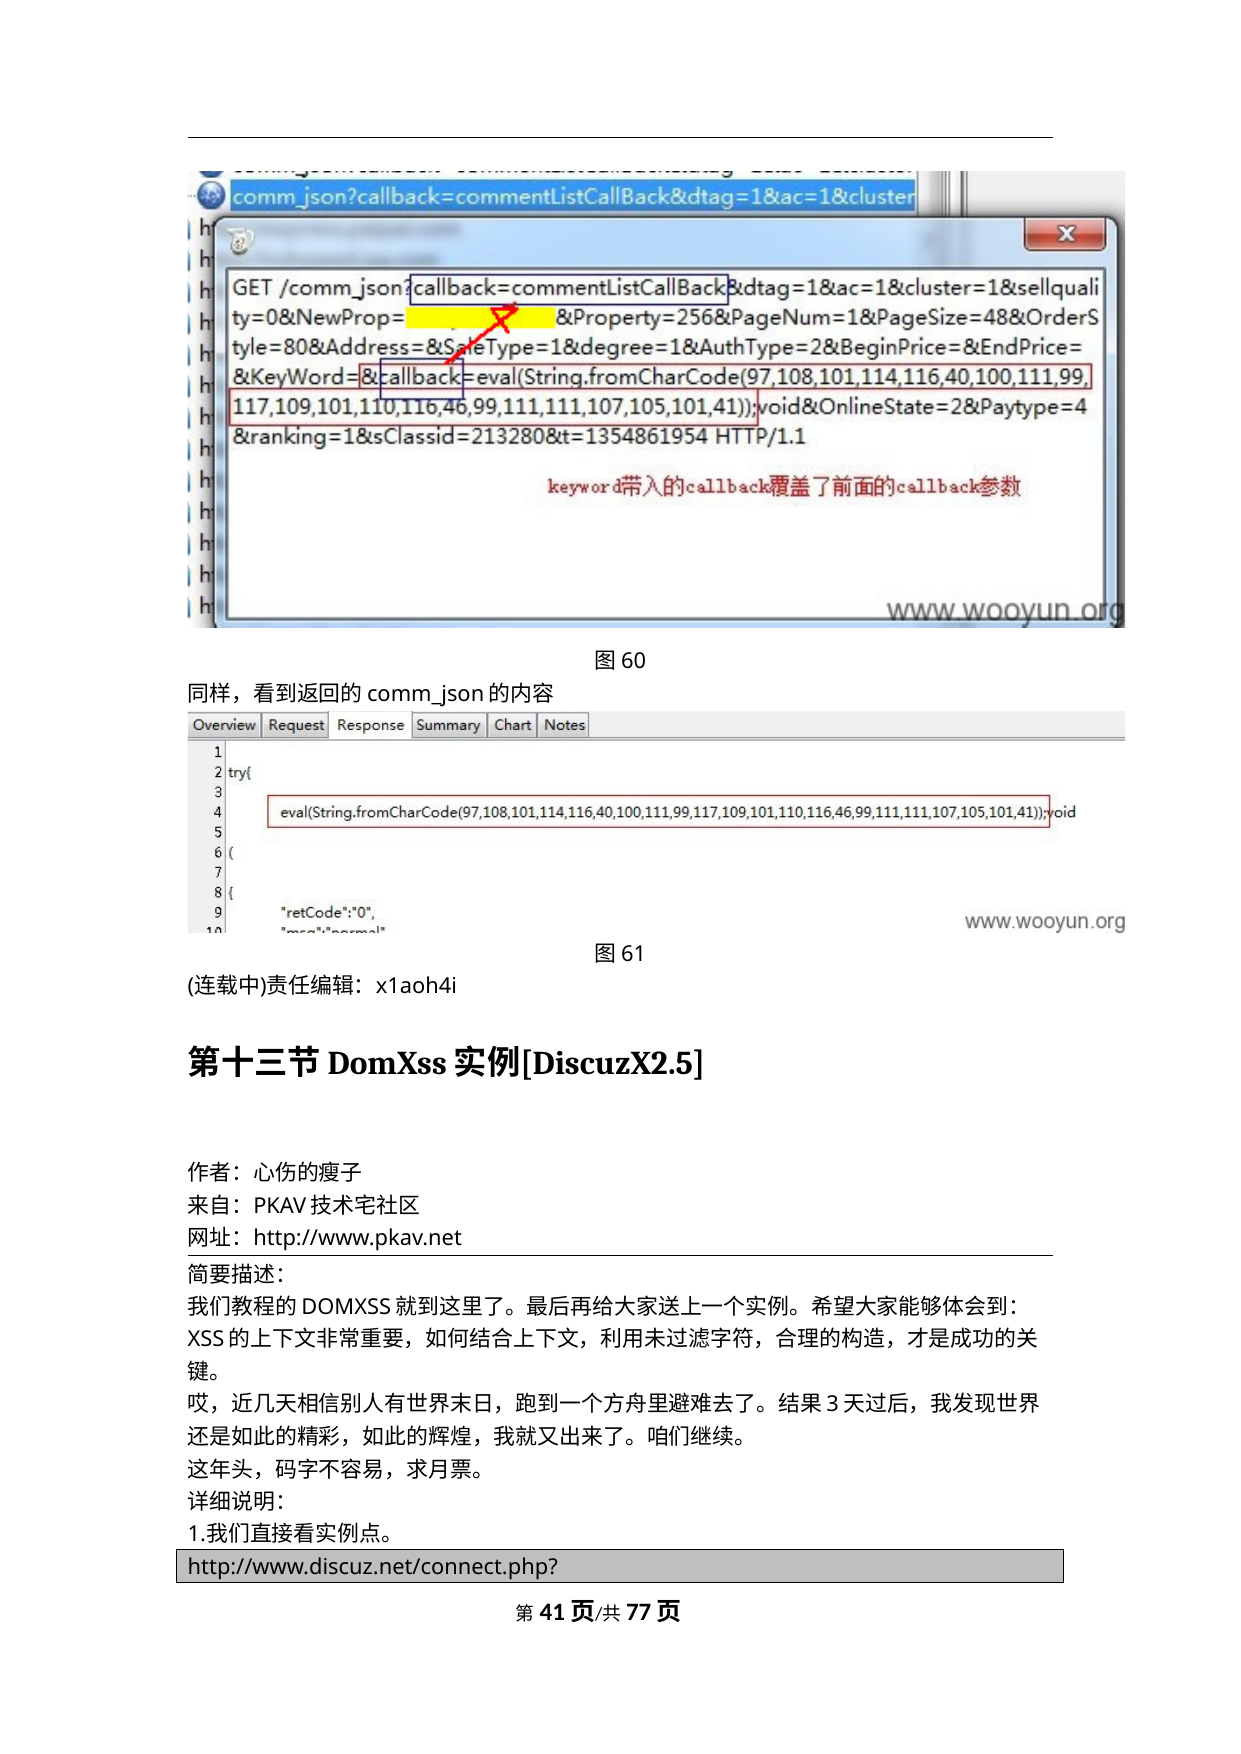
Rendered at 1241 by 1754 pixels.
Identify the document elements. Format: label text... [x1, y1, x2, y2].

text 哎，近几天相信别人有世界末日，跑到一个方舟里避难去了。结果3天过后，我发现世界还是如此的精彩，如此的辉煌，我就又出来了。咱们继续。 [187, 1386, 1053, 1451]
text (连载中)责任编辑：x1aoh4i [187, 968, 1053, 1001]
text 图61 [187, 936, 1053, 968]
text 我们教程的DOMXSS就到这里了。最后再给大家送上一个实例。希望大家能够体会到：XSS的上下文非常重要，如何结合上下文，利用未过滤字符，合理的构造，才是成功的关键。 [187, 1289, 1053, 1386]
text 这年头，码字不容易，求月票。 [187, 1451, 1053, 1484]
text 详细说明： [187, 1484, 1053, 1516]
picture [187, 711, 1125, 933]
text 来自：PKAV技术宅社区 [187, 1187, 1053, 1220]
text 网址：http://www.pkav.net [187, 1220, 1053, 1256]
text 图60 [187, 643, 1053, 676]
subtitle 第十三节DomXss实例[DiscuzX2.5] [187, 1028, 1053, 1093]
text 简要描述： [187, 1256, 1053, 1289]
text 同样，看到返回的comm_json的内容 [187, 676, 1053, 708]
picture [187, 171, 1125, 628]
text 1.我们直接看实例点。 [187, 1516, 1053, 1549]
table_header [177, 1550, 1063, 1582]
text 作者：心伤的瘦子 [187, 1155, 1053, 1187]
